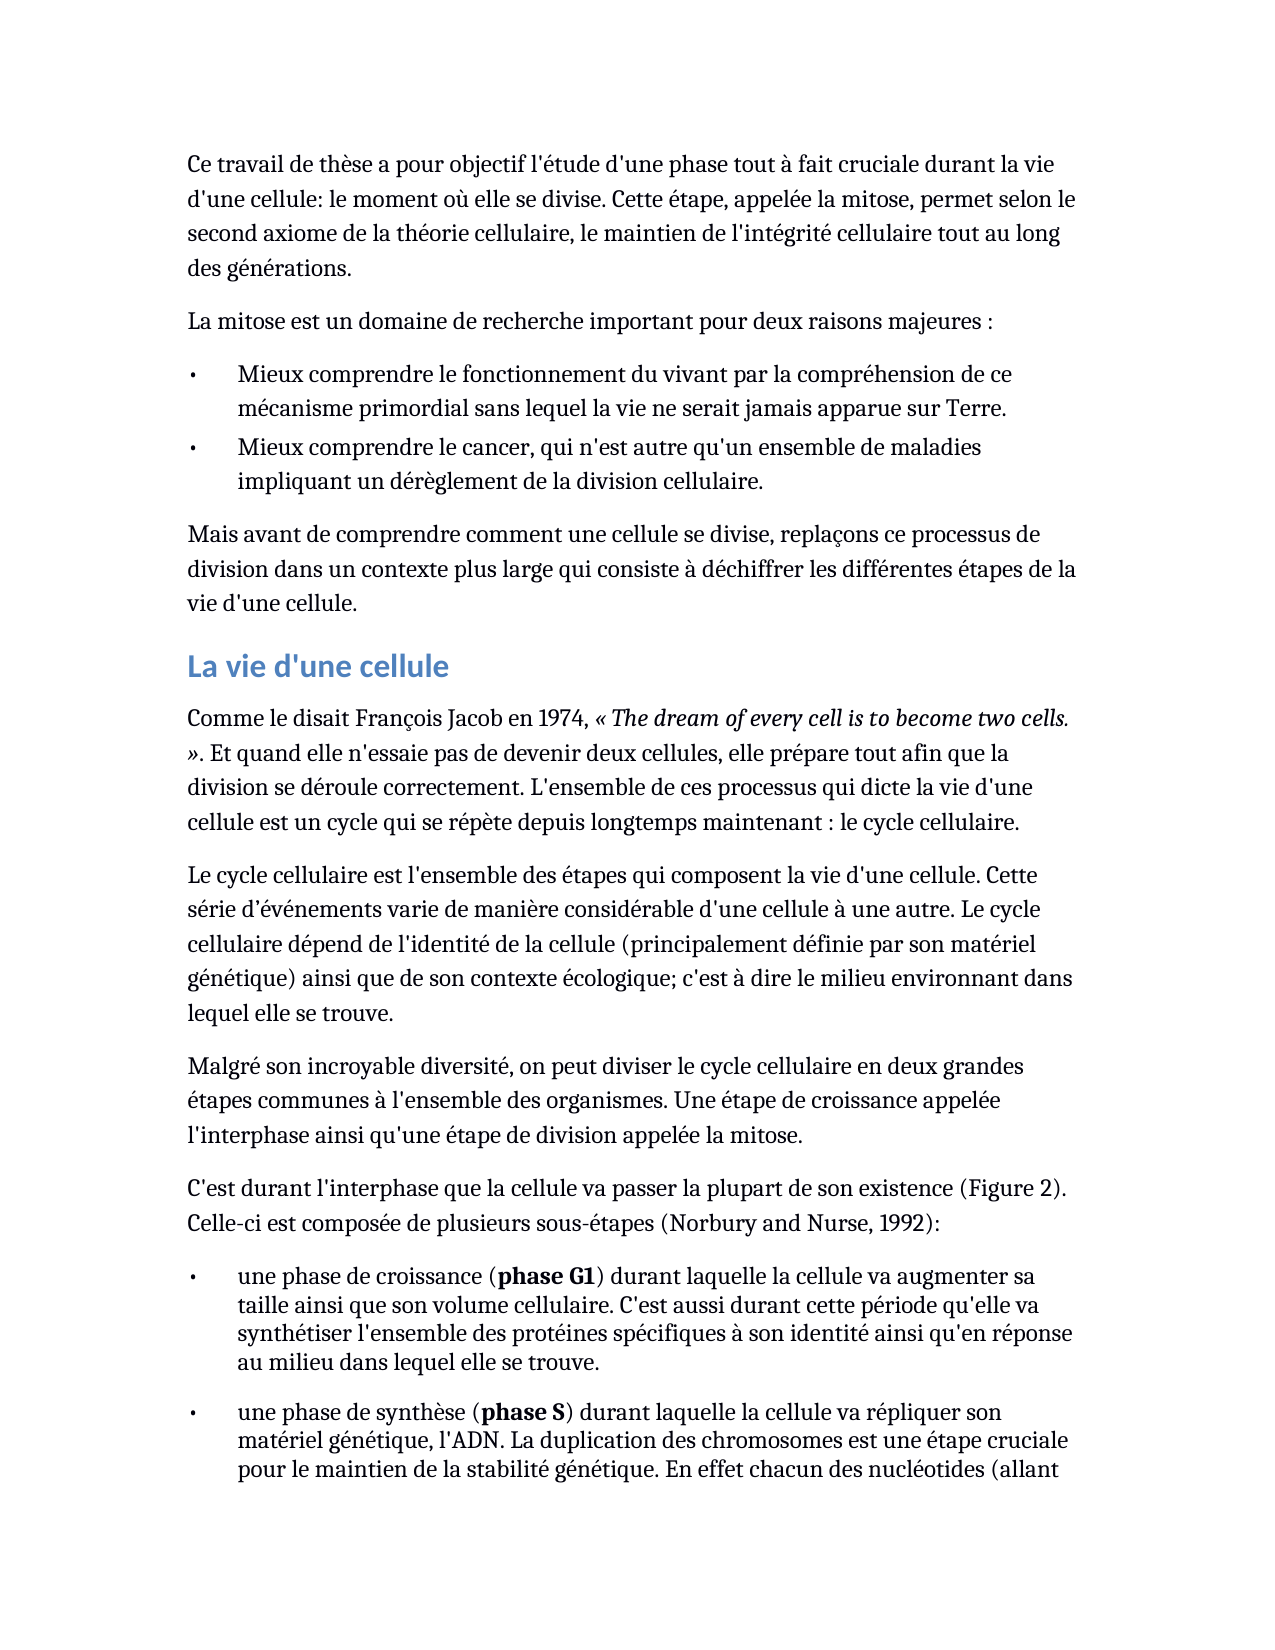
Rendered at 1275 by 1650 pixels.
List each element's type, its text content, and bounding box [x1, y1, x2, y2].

text Ce travail de thèse a pour objectif l'étude d'une phase tout à fait cruciale durant la vie d'une cellule: le moment où elle se divise. Cette étape, appelée la mitose, permet selon le second axiome de la théorie cellulaire, le maintien de l'intégrité cellulaire tout au long des générations. [187, 150, 1087, 282]
text Mais avant de comprendre comment une cellule se divise, replaçons ce processus de division dans un contexte plus large qui consiste à déchiffrer les différentes étapes de la vie d'une cellule. [187, 520, 1087, 618]
text Le cycle cellulaire est l'ensemble des étapes qui composent la vie d'une cellule. Cette série d’événements varie de manière considérable d'une cellule à une autre. Le cycle cellulaire dépend de l'identité de la cellule (principalement définie par son matériel génétique) ainsi que de son contexte écologique; c'est à dire le milieu environnant dans lequel elle se trouve. [187, 861, 1087, 1027]
text La mitose est un domaine de recherche important pour deux raisons majeures : [187, 307, 1087, 335]
list Mieux comprendre le fonctionnement du vivant par la compréhension de ce mécanisme primordial sans lequel la vie ne serait jamais apparue sur Terre. [187, 360, 1087, 423]
list une phase de croissance (phase G1) durant laquelle la cellule va augmenter sa taille ainsi que son volume cellulaire. C'est aussi durant cette période qu'elle va synthétiser l'ensemble des protéines spécifiques à son identité ainsi qu'en réponse au milieu dans lequel elle se trouve. [187, 1262, 1087, 1377]
text Comme le disait François Jacob en 1974, « The dream of every cell is to become two cells. ». Et quand elle n'essaie pas de devenir deux cellules, elle prépare tout afin que la division se déroule correctement. L'ensemble de ces processus qui dicte la vie d'une cellule est un cycle qui se répète depuis longtemps maintenant : le cycle cellulaire. [187, 704, 1087, 836]
text Malgré son incroyable diversité, on peut diviser le cycle cellulaire en deux grandes étapes communes à l'ensemble des organismes. Une étape de croissance appelée l'interphase ainsi qu'une étape de division appelée la mitose. [187, 1052, 1087, 1149]
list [187, 1398, 1087, 1484]
list Mieux comprendre le cancer, qui n'est autre qu'un ensemble de maladies impliquant un dérèglement de la division cellulaire. [187, 433, 1087, 496]
text C'est durant l'interphase que la cellule va passer la plupart de son existence (Figure 2). Celle-ci est composée de plusieurs sous-étapes (Norbury and Nurse, 1992): [187, 1174, 1087, 1237]
subtitle La vie d'une cellule [187, 644, 1087, 685]
